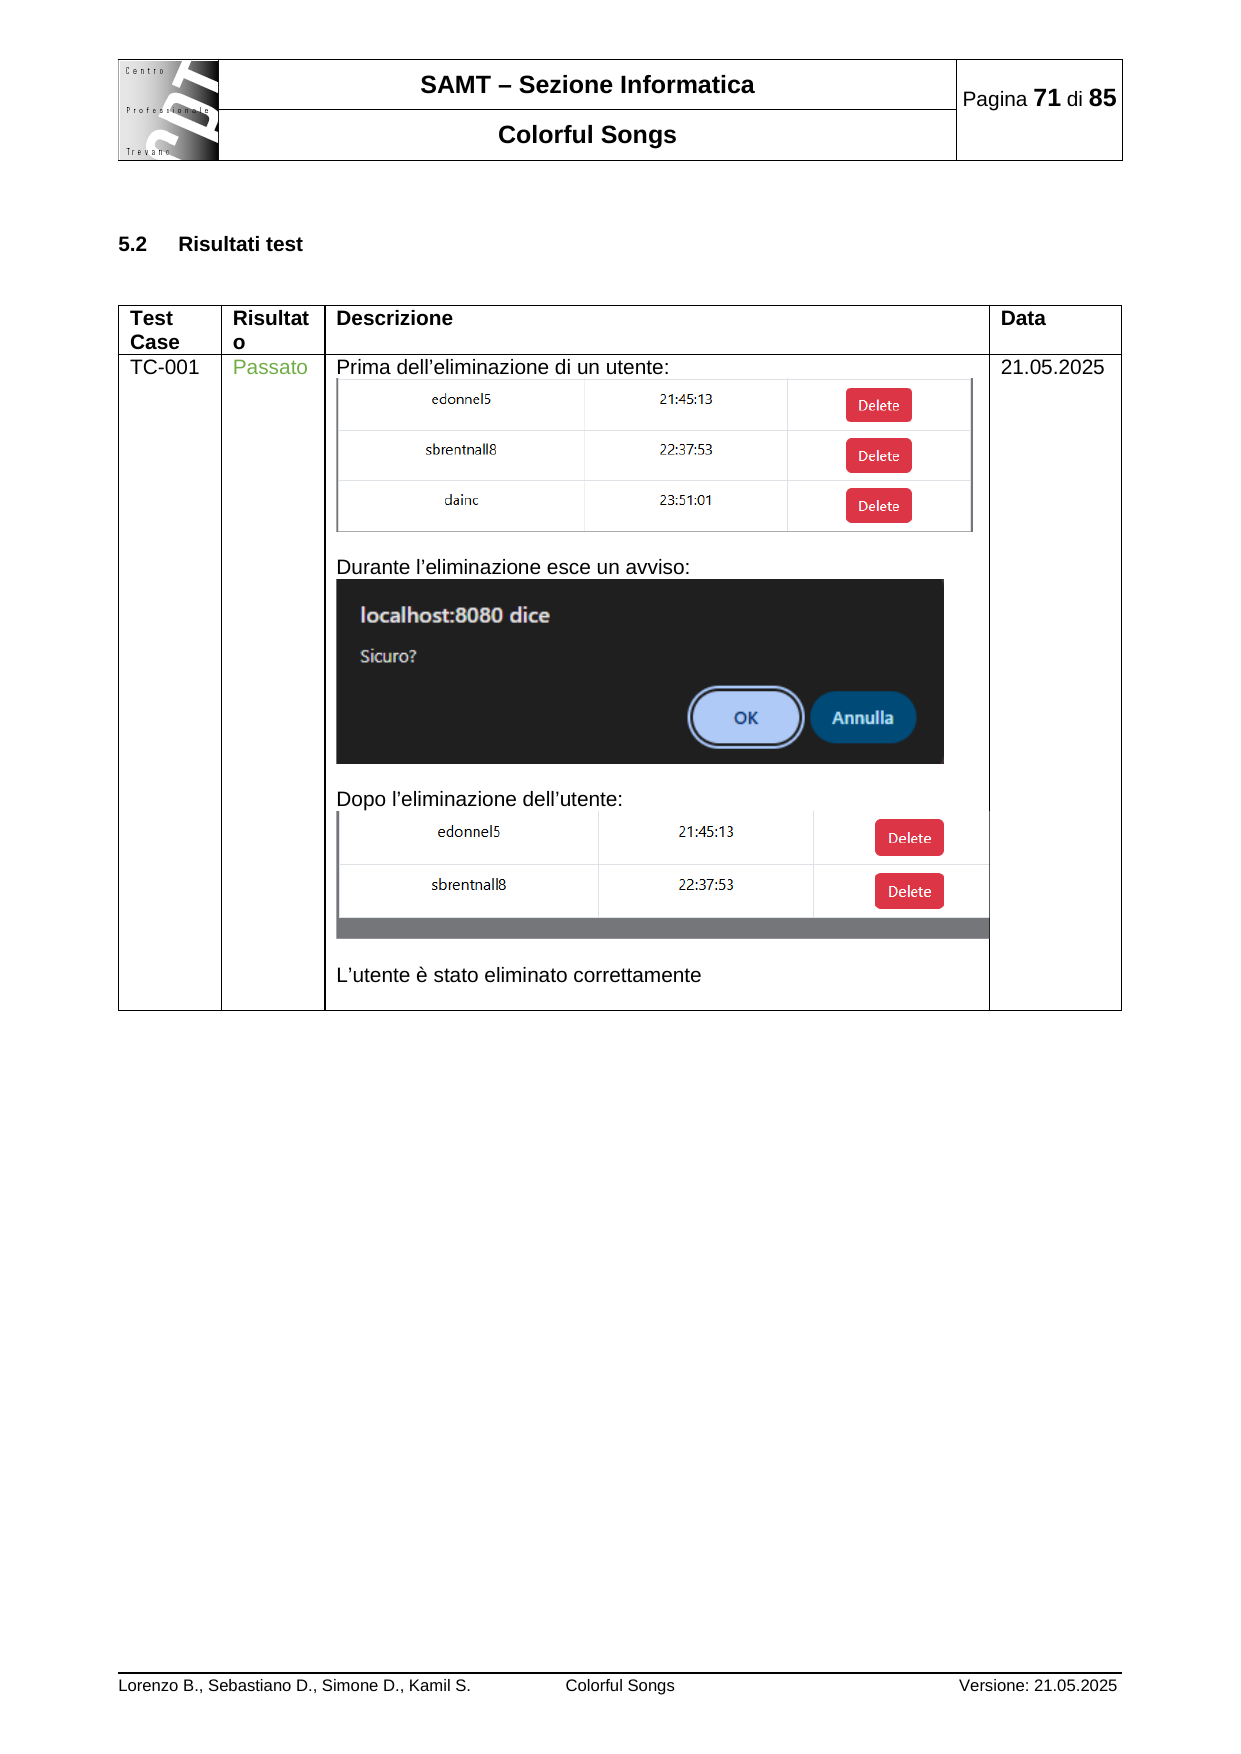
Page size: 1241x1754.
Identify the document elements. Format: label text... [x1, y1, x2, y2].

table_cell 21.05.2025 [990, 355, 1121, 1010]
table_cell TC-001 [119, 355, 221, 1010]
table_header Data [990, 306, 1121, 354]
picture [336, 378, 973, 532]
subtitle Risultati test [118, 232, 1122, 256]
picture [118, 60, 219, 160]
picture [336, 811, 990, 939]
table_cell Passato [222, 355, 324, 1010]
picture [336, 579, 944, 764]
table_header Risultato [222, 306, 324, 354]
table_cell Prima dell’eliminazione di un utente: Durante l’eliminazione esce un avviso: Dopo l’eliminazione dell’utente: L’utente è stato eliminato correttamente [326, 355, 989, 1010]
table_header Test Case [119, 306, 221, 354]
table_header Descrizione [326, 306, 989, 354]
